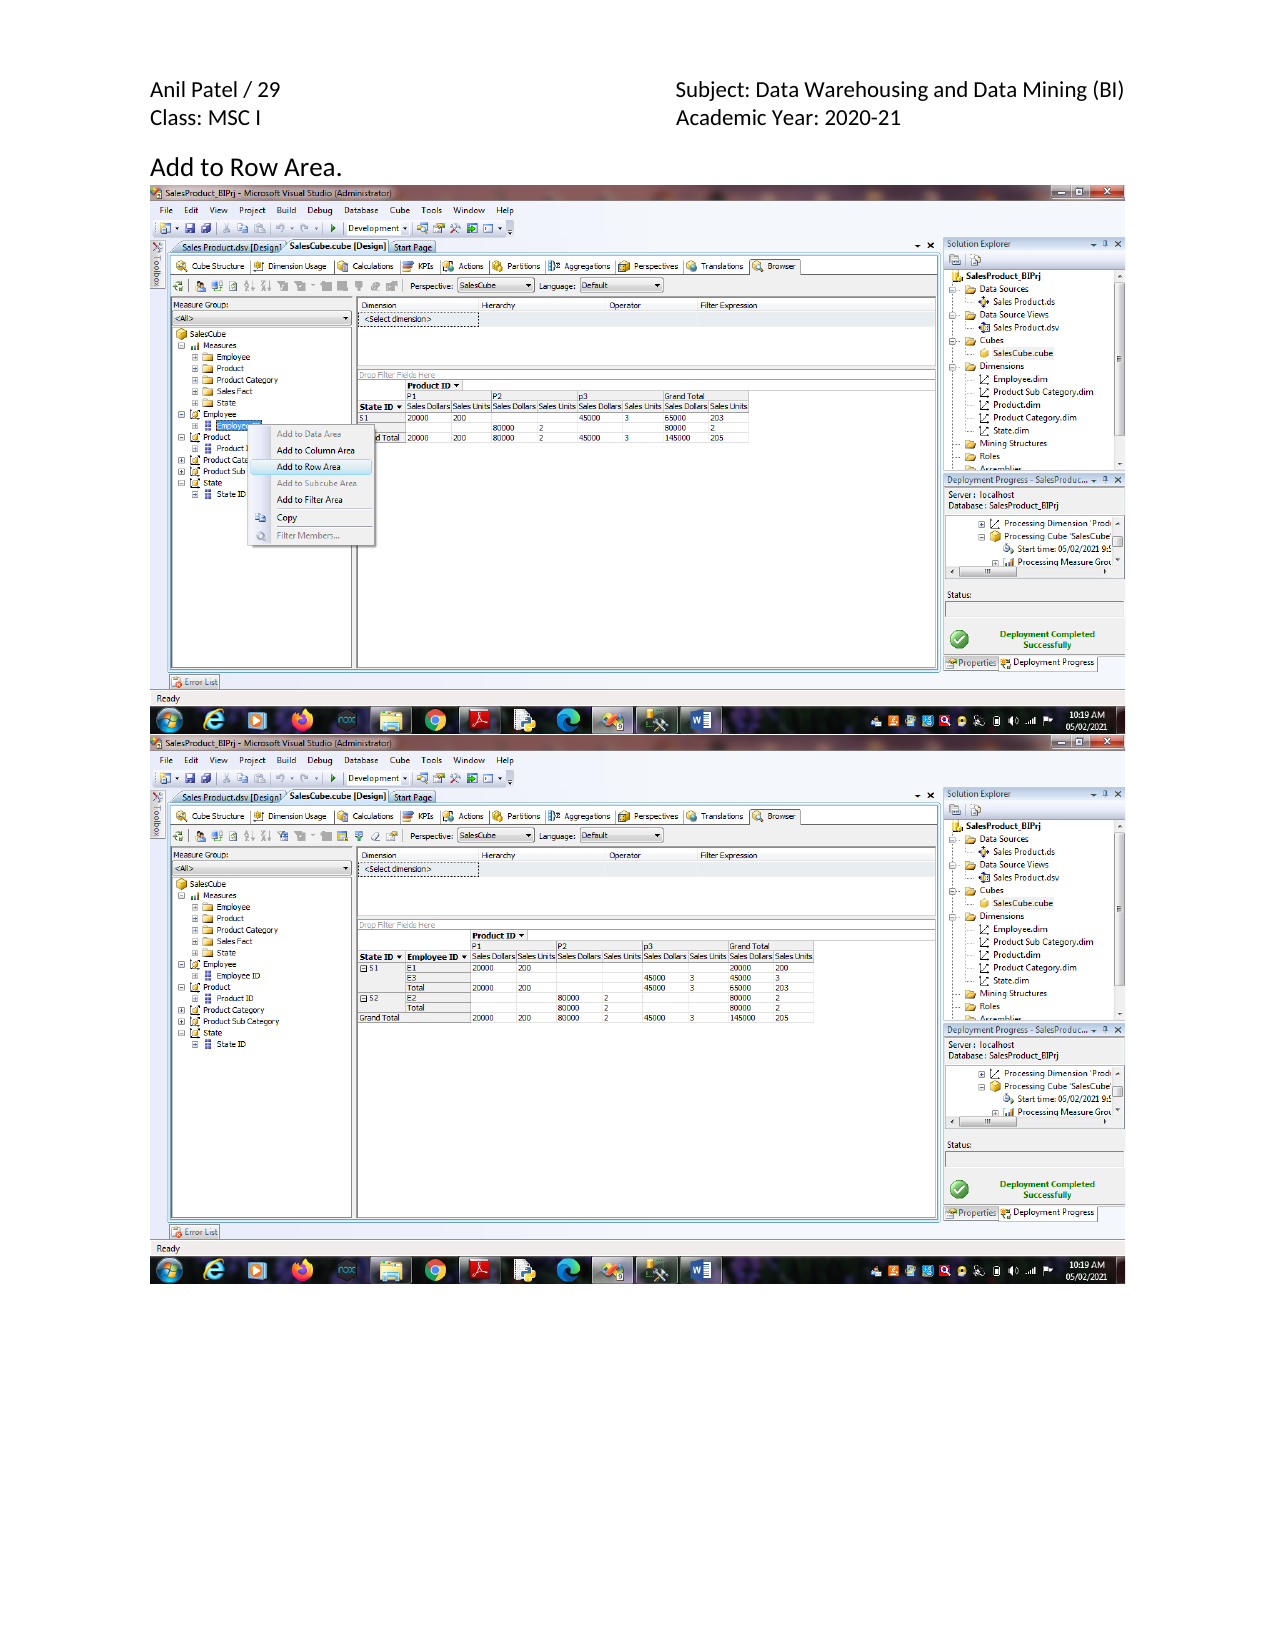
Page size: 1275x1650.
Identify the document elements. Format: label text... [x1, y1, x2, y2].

picture [150, 735, 1125, 1284]
text Add to Row Area. [150, 150, 1125, 185]
picture [150, 185, 1125, 734]
